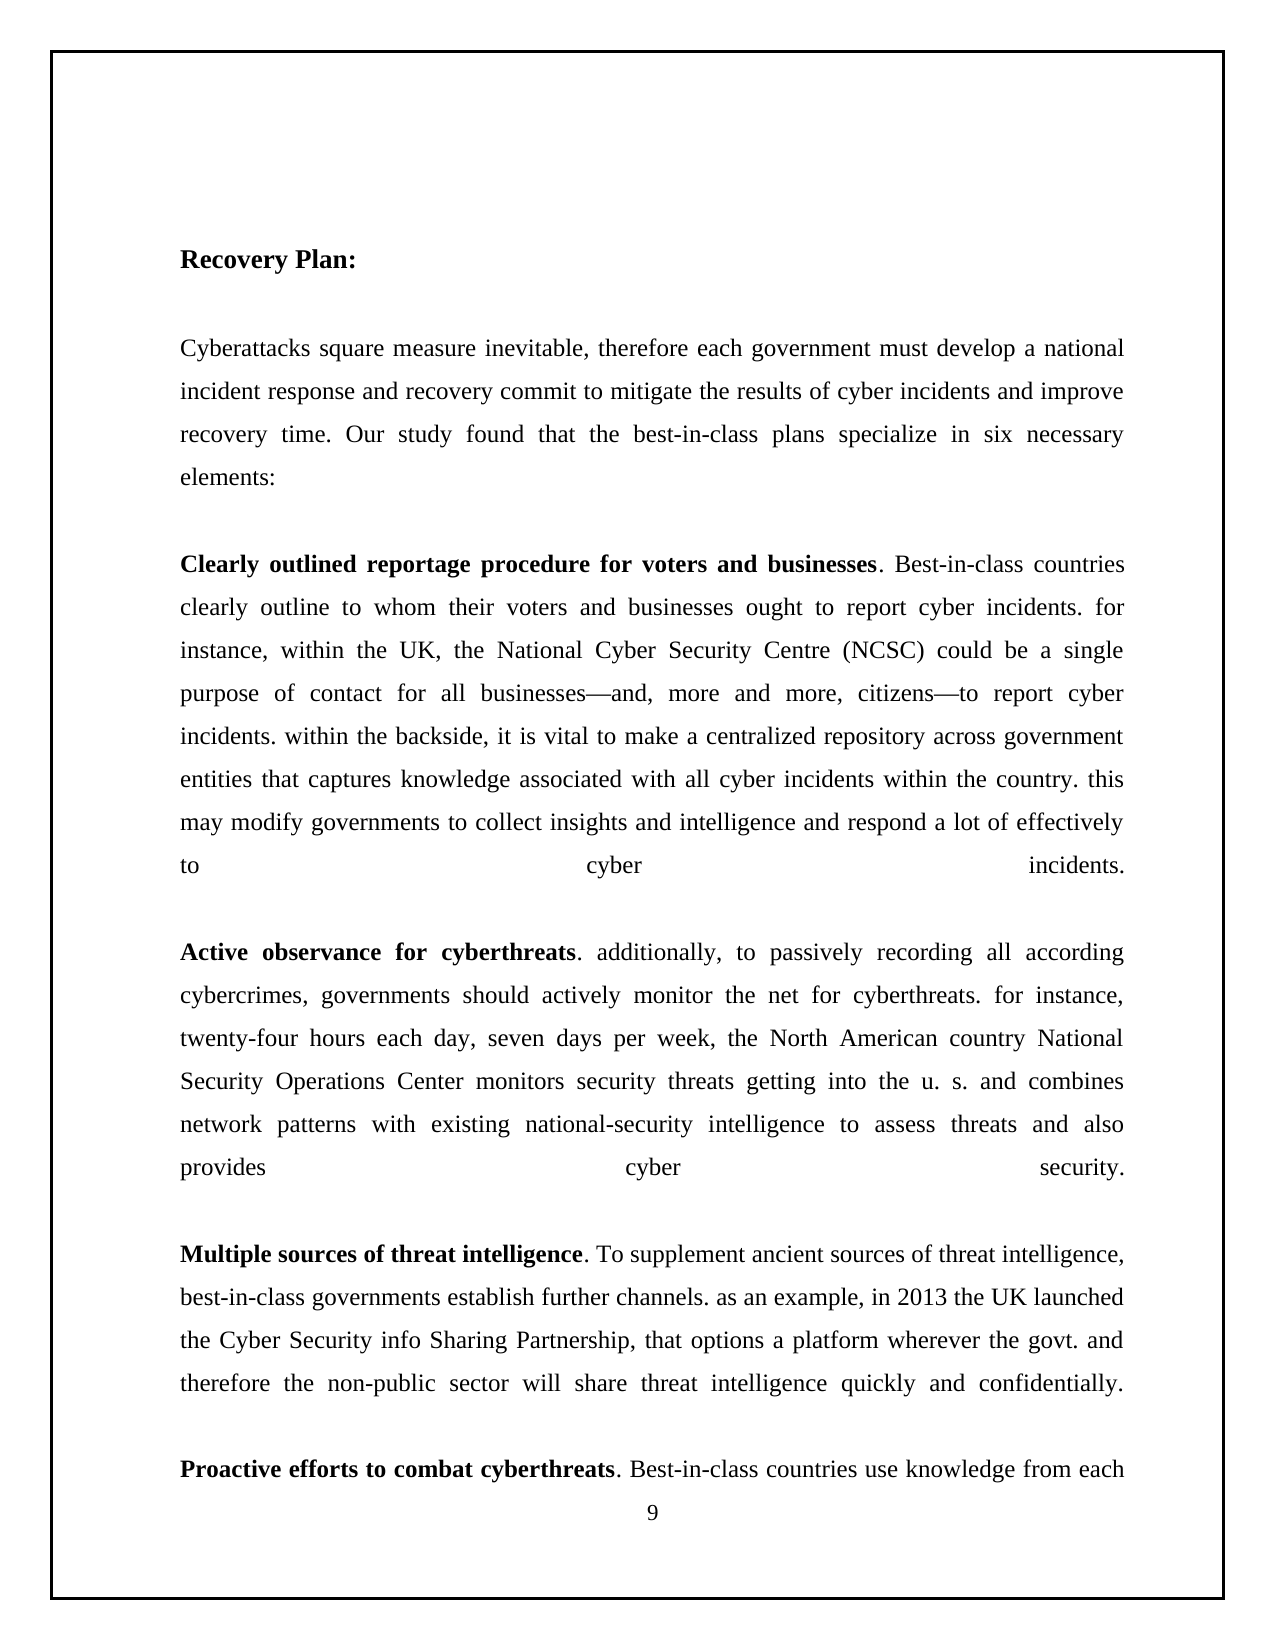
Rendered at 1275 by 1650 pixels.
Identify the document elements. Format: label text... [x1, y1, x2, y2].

text Recovery Plan: [180, 243, 1125, 274]
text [180, 333, 1125, 1483]
